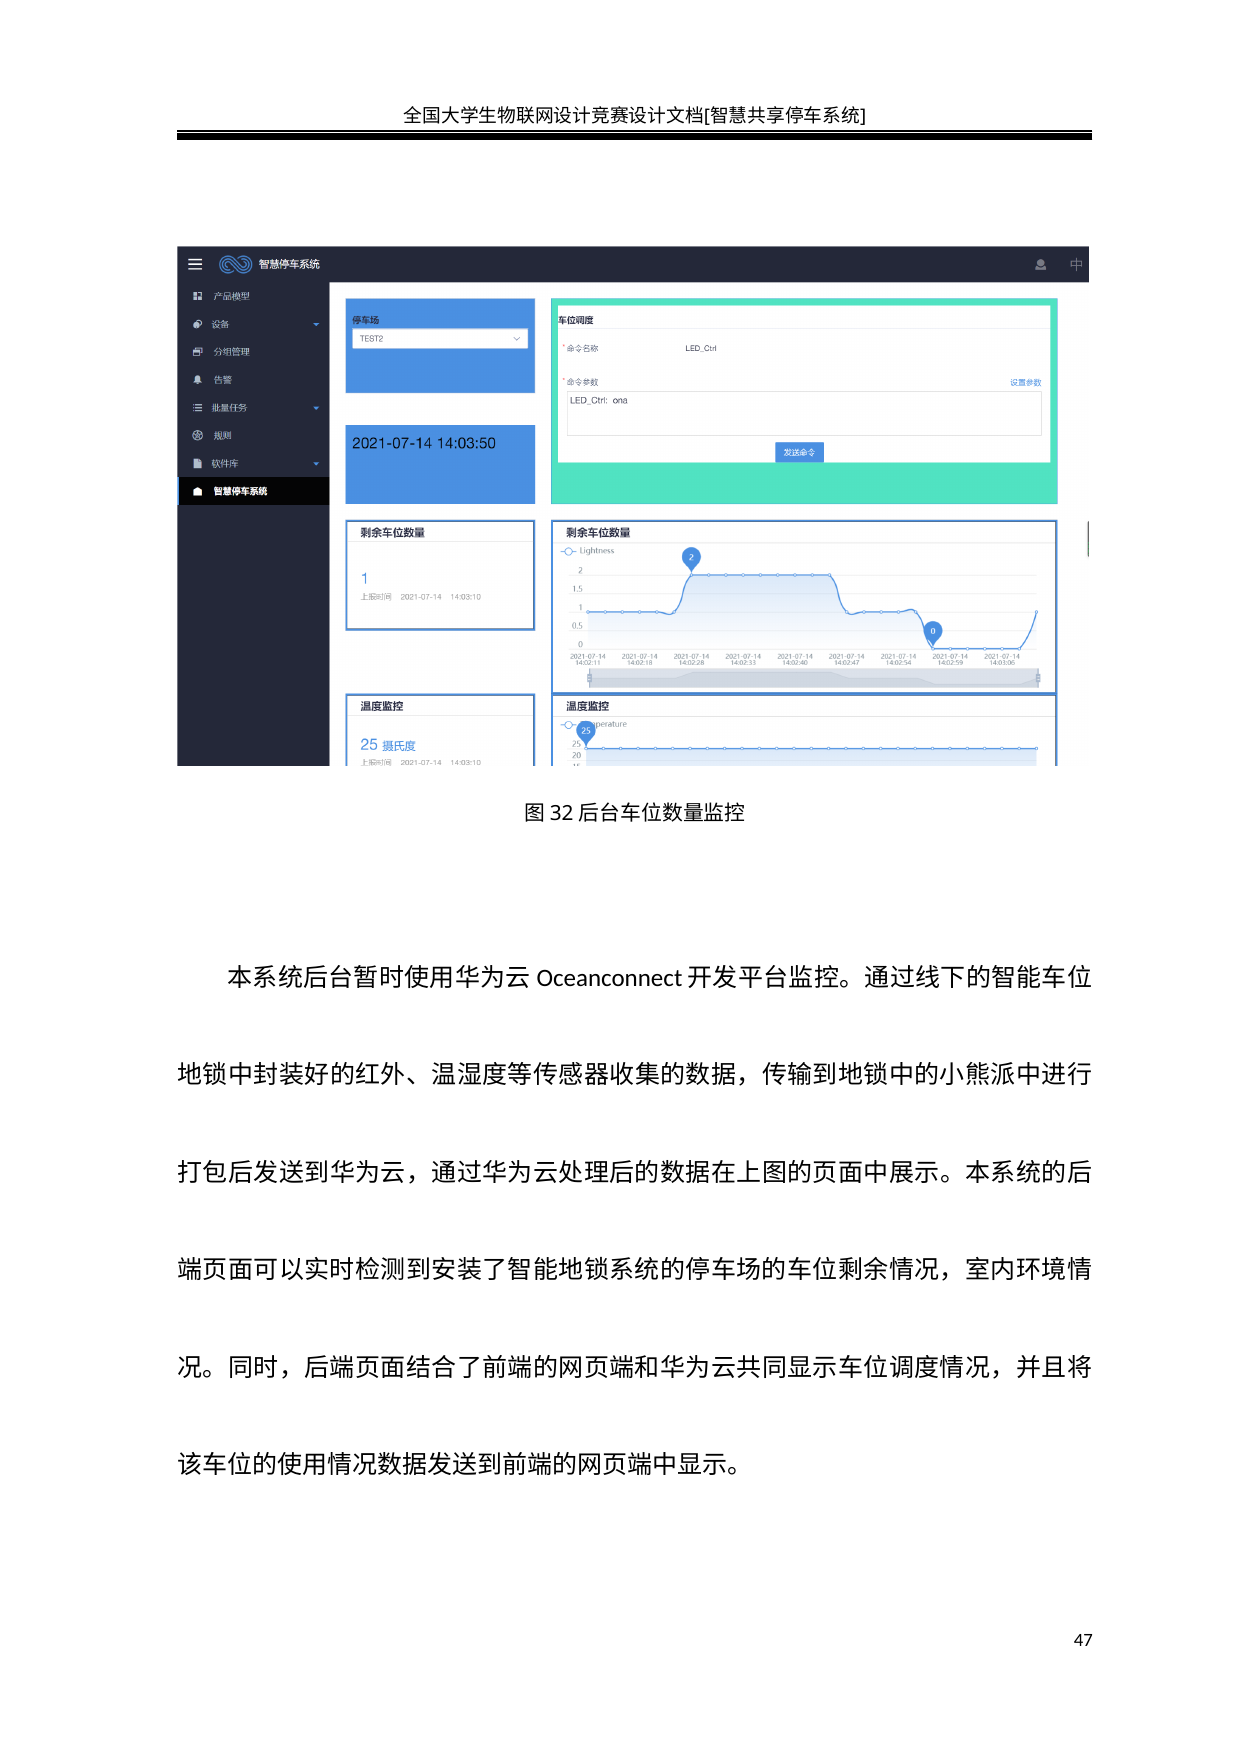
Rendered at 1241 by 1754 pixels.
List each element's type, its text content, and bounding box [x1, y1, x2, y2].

picture [177, 246, 1089, 766]
text 本系统后台暂时使用华为云Oceanconnect开发平台监控。通过线下的智能车位地锁中封装好的红外、温湿度等传感器收集的数据，传输到地锁中的小熊派中进行打包后发送到华为云，通过华为云处理后的数据在上图的页面中展示。本系统的后端页面可以实时检测到安装了智能地锁系统的停车场的车位剩余情况，室内环境情况。同时，后端页面结合了前端的网页端和华为云共同显示车位调度情况，并且将该车位的使用情况数据发送到前端的网页端中显示。 [177, 943, 1092, 1495]
